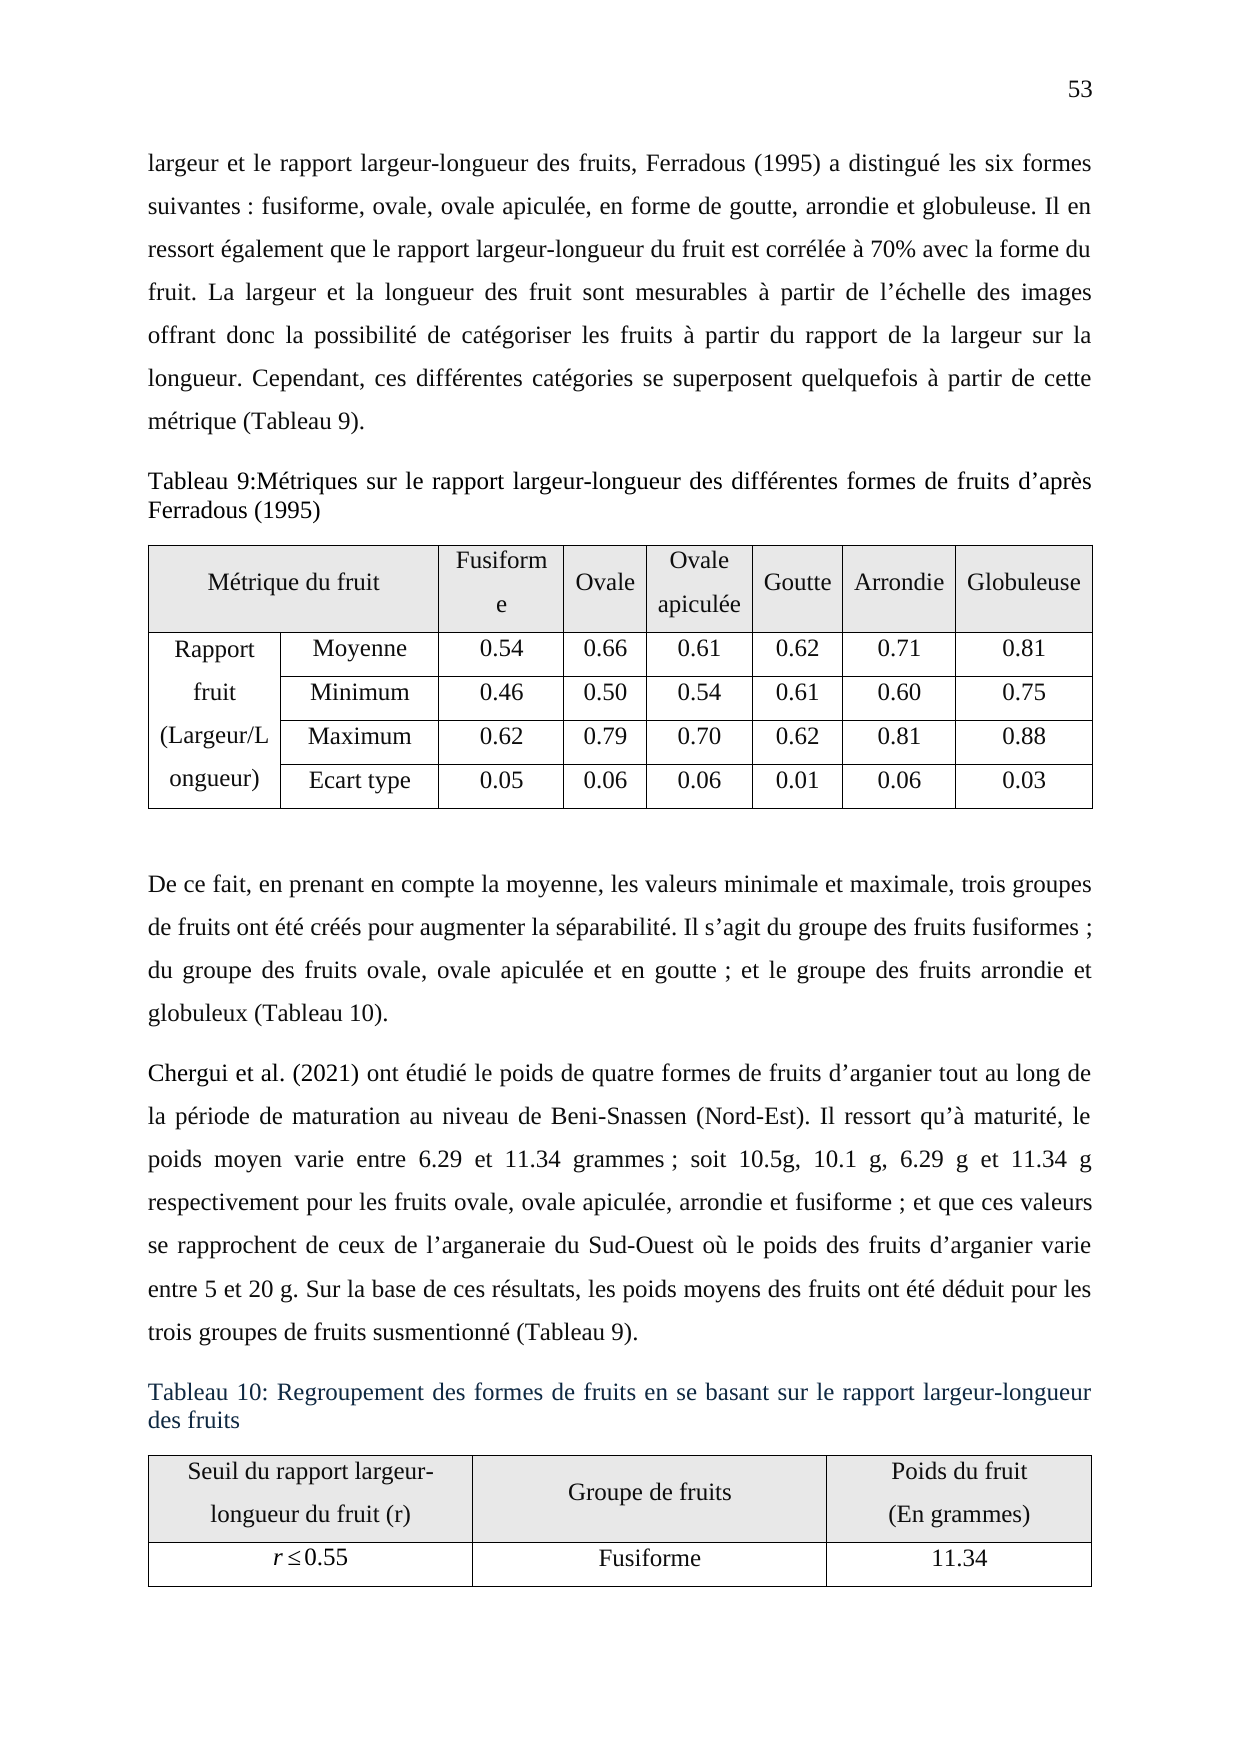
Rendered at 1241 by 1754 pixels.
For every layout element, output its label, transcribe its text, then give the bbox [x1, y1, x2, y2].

table_header Groupe de fruits [473, 1456, 826, 1542]
table_cell 0.62 [753, 721, 842, 764]
table_cell 0.61 [647, 633, 752, 676]
table_cell 0.01 [753, 765, 842, 808]
text ont étudié le poids de quatre formes de fruits d’arganier tout au long de la période de maturation au niveau de Beni-Snassen (Nord-Est). Il ressort qu’à maturité, le poids moyen varie entre 6.29 et 11.34 grammes ; soit 10.5g, 10.1 g, 6.29 g et 11.34 g respectivement pour les fruits ovale, ovale apiculée, arrondie et fusiforme ; et que ces valeurs se rapprochent de ceux de l’arganeraie du Sud-Ouest où le poids des fruits d’arganier varie entre 5 et 20 g. Sur la base de ces résultats, les poids moyens des fruits ont été déduit pour les trois groupes de fruits susmentionné (Tableau 9). [148, 1058, 1093, 1346]
table_cell 0.81 [843, 721, 955, 764]
table_cell 0.62 [753, 633, 842, 676]
table_header Poids du fruit (En grammes) [827, 1456, 1091, 1542]
table_cell 0.54 [439, 633, 563, 676]
table_cell Minimum [281, 677, 438, 720]
table_cell 0.05 [439, 765, 563, 808]
table_header Arrondie [843, 546, 955, 632]
table_cell 0.66 [564, 633, 646, 676]
table_header Ovale apiculée [647, 546, 752, 632]
table_cell 0.70 [647, 721, 752, 764]
table_cell 0.03 [956, 765, 1092, 808]
table_cell Moyenne [281, 633, 438, 676]
table_header Goutte [753, 546, 842, 632]
table_cell 0.46 [439, 677, 563, 720]
table_header Métrique du fruit [149, 546, 438, 632]
table_cell 0.50 [564, 677, 646, 720]
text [148, 148, 1093, 435]
table_cell 0.88 [956, 721, 1092, 764]
text Tableau 10: Regroupement des formes de fruits en se basant sur le rapport largeur-longueur des fruits [148, 1377, 1093, 1434]
table_cell 0.54 [647, 677, 752, 720]
table_cell 11.34 [827, 1543, 1091, 1586]
table_cell [149, 1543, 472, 1586]
table_header Fusiforme [439, 546, 563, 632]
table_cell Fusiforme [473, 1543, 826, 1586]
table_header Globuleuse [956, 546, 1092, 632]
table_cell 0.61 [753, 677, 842, 720]
table_header Ovale [564, 546, 646, 632]
table_cell 0.71 [843, 633, 955, 676]
table_cell 0.06 [647, 765, 752, 808]
text Tableau 9:Métriques sur le rapport largeur-longueur des différentes formes de fruits d’après Ferradous (1995) [148, 466, 1093, 524]
table_cell Rapport fruit (Largeur/Longueur) [149, 633, 280, 808]
table_header Seuil du rapport largeur-longueur du fruit (r) [149, 1456, 472, 1542]
table_cell Maximum [281, 721, 438, 764]
table_cell 0.81 [956, 633, 1092, 676]
table_cell Ecart type [281, 765, 438, 808]
table_cell 0.06 [843, 765, 955, 808]
table_cell 0.62 [439, 721, 563, 764]
table_cell 0.60 [843, 677, 955, 720]
table_cell 0.79 [564, 721, 646, 764]
table_cell 0.75 [956, 677, 1092, 720]
table_cell 0.06 [564, 765, 646, 808]
text De ce fait, en prenant en compte la moyenne, les valeurs minimale et maximale, trois groupes de fruits ont été créés pour augmenter la séparabilité. Il s’agit du groupe des fruits fusiformes ; du groupe des fruits ovale, ovale apiculée et en goutte ; et le groupe des fruits arrondie et globuleux (Tableau 10). [148, 869, 1093, 1027]
